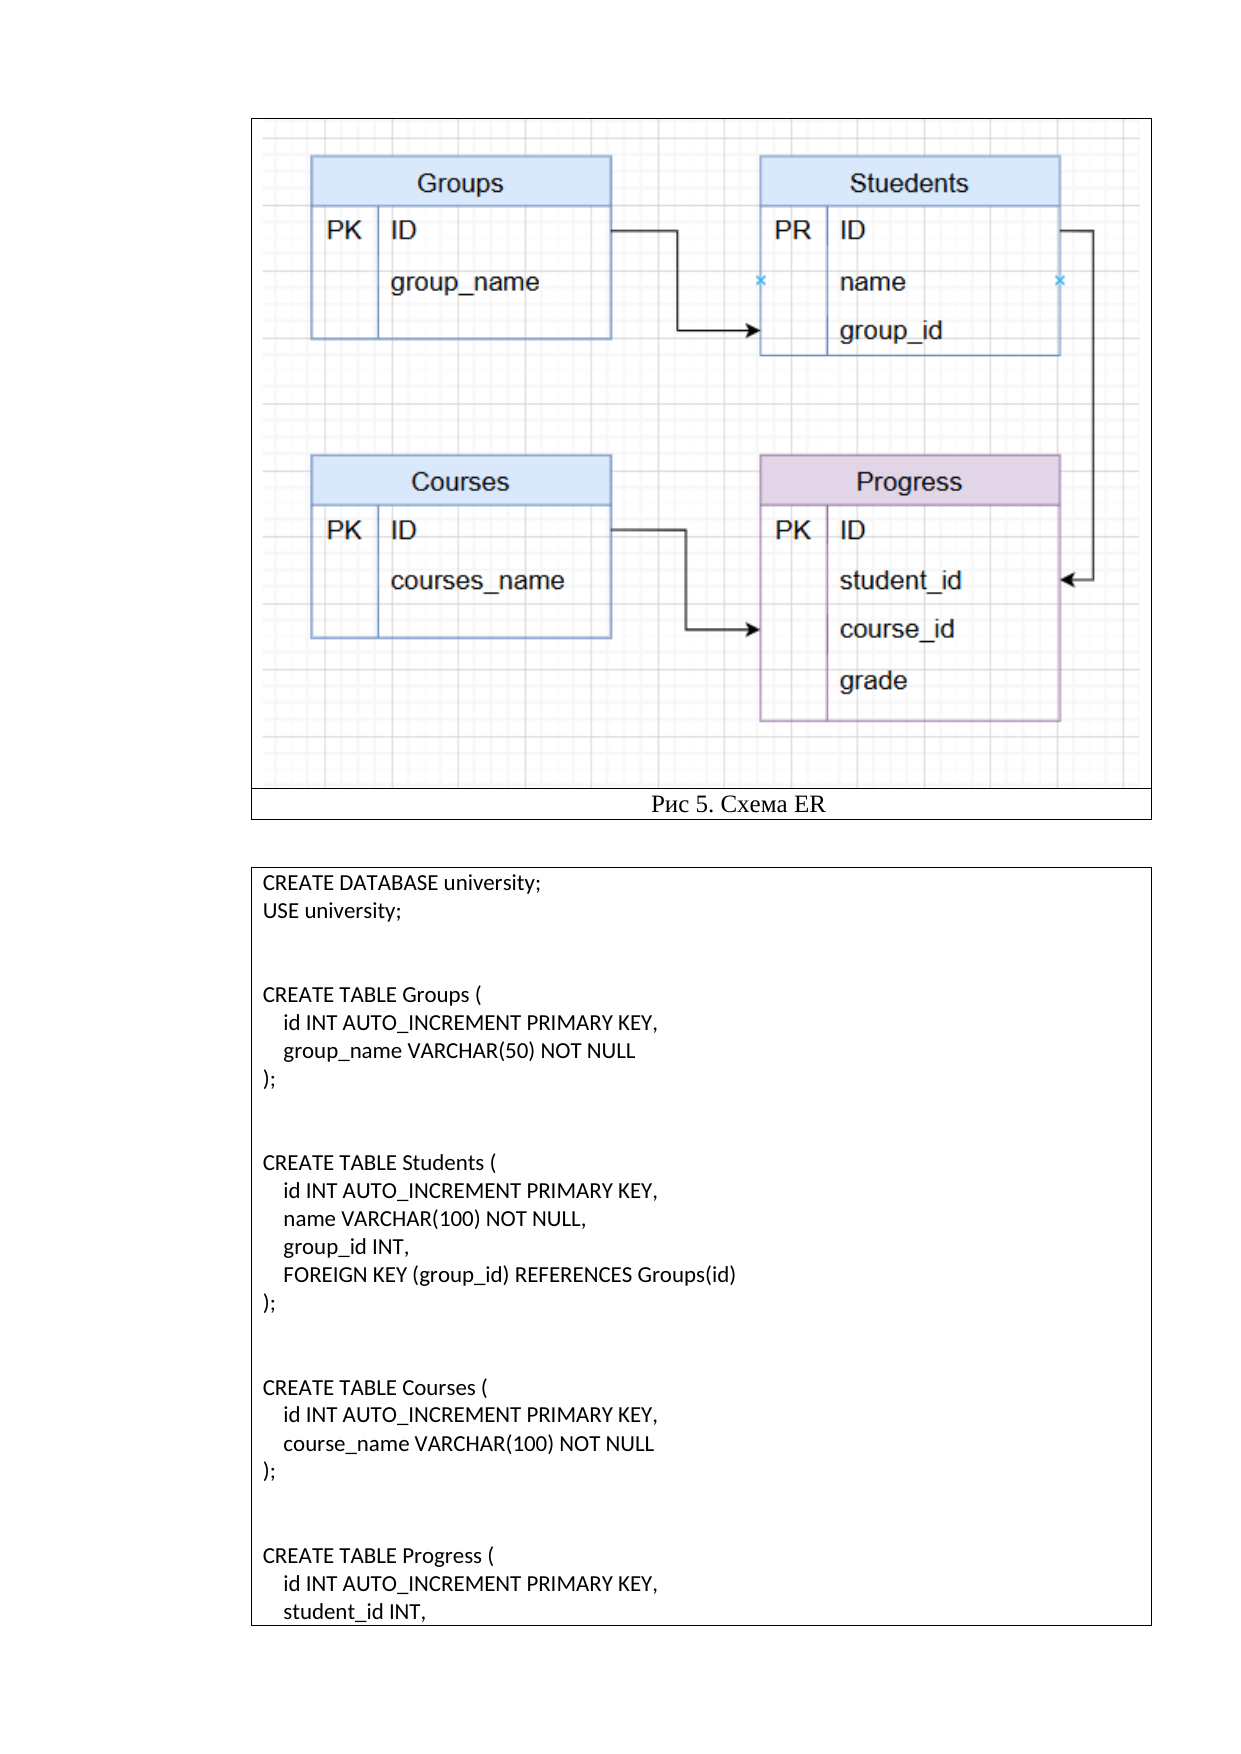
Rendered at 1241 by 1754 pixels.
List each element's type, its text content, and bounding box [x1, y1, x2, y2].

table_header [1140, 119, 1151, 788]
table_cell Рис 5. Схема ER [252, 789, 1151, 819]
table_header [252, 868, 1151, 1625]
table_header [252, 119, 262, 788]
picture [262, 119, 1140, 788]
